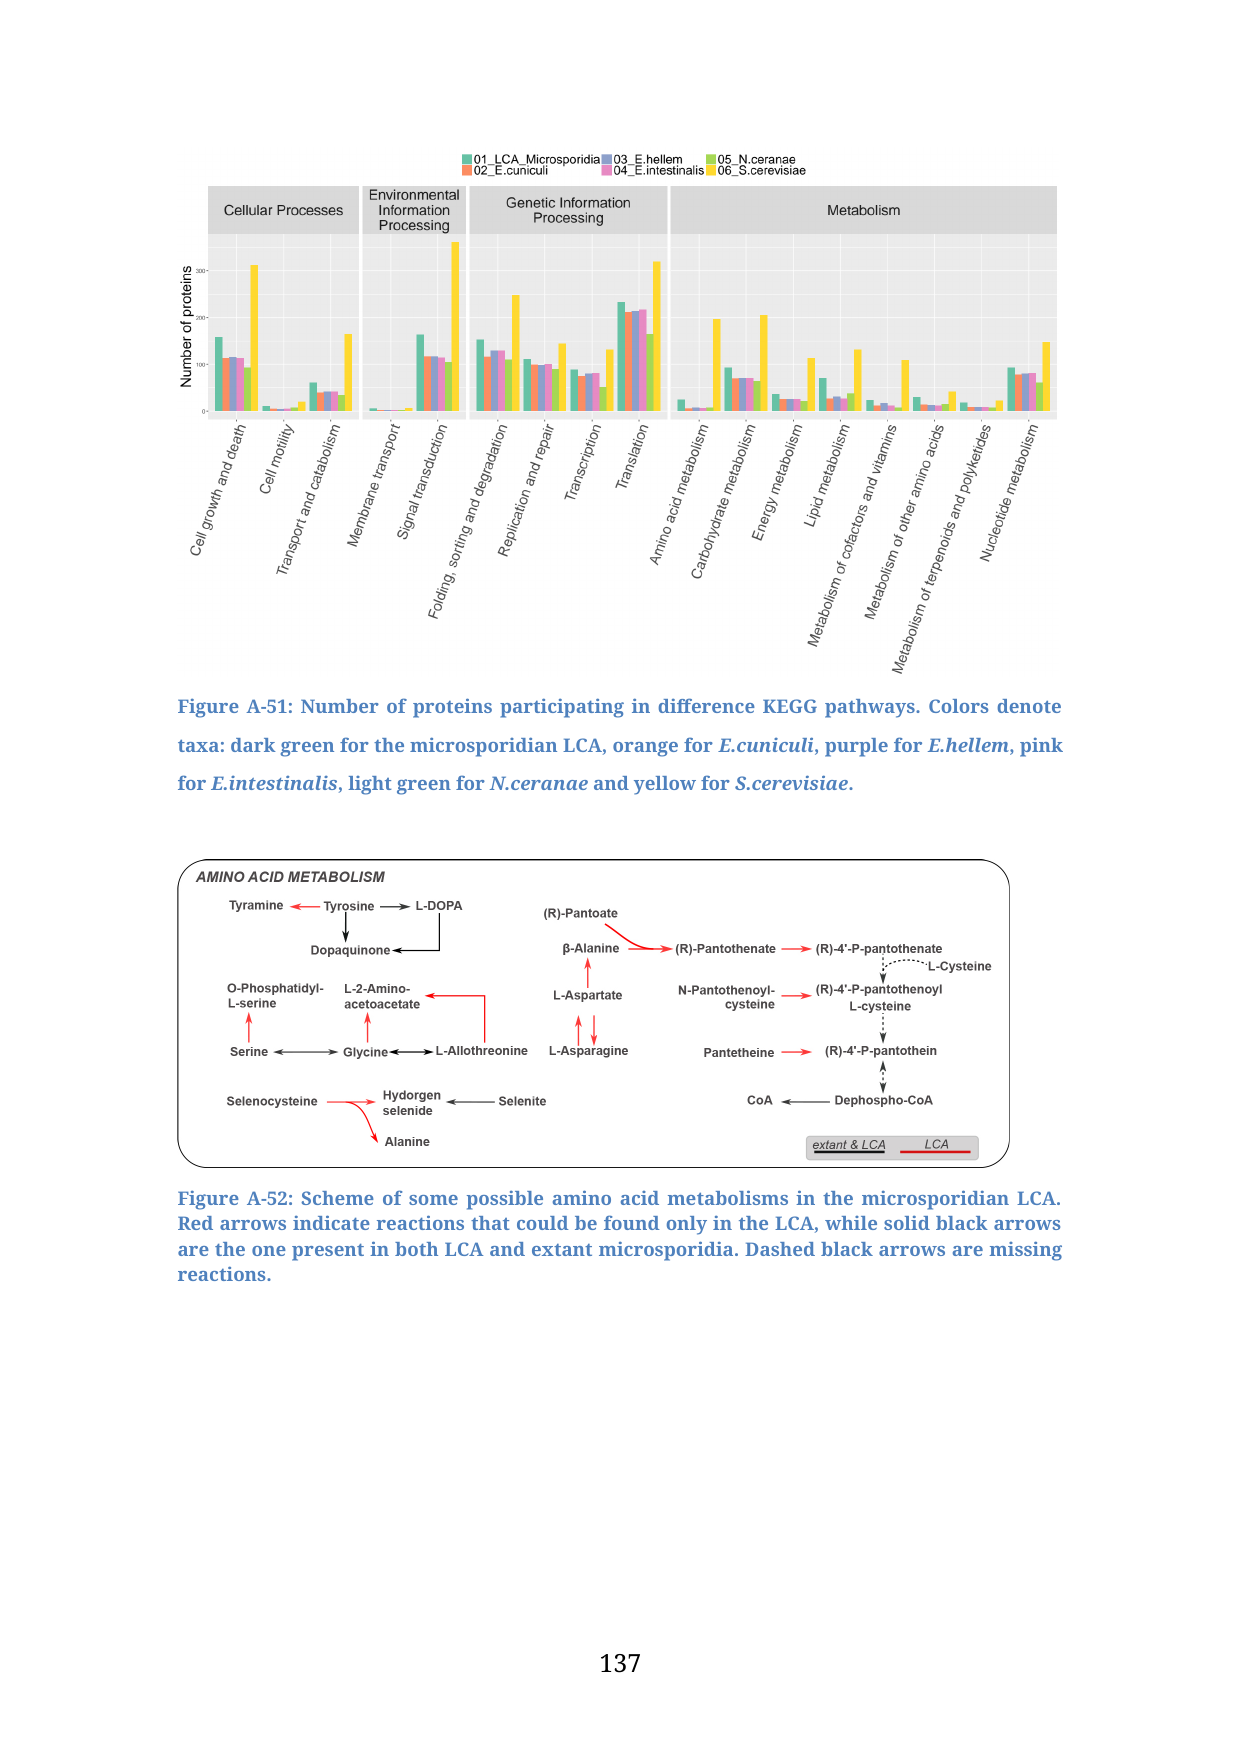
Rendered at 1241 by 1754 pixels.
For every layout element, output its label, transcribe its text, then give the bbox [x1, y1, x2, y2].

picture [177, 859, 1010, 1168]
